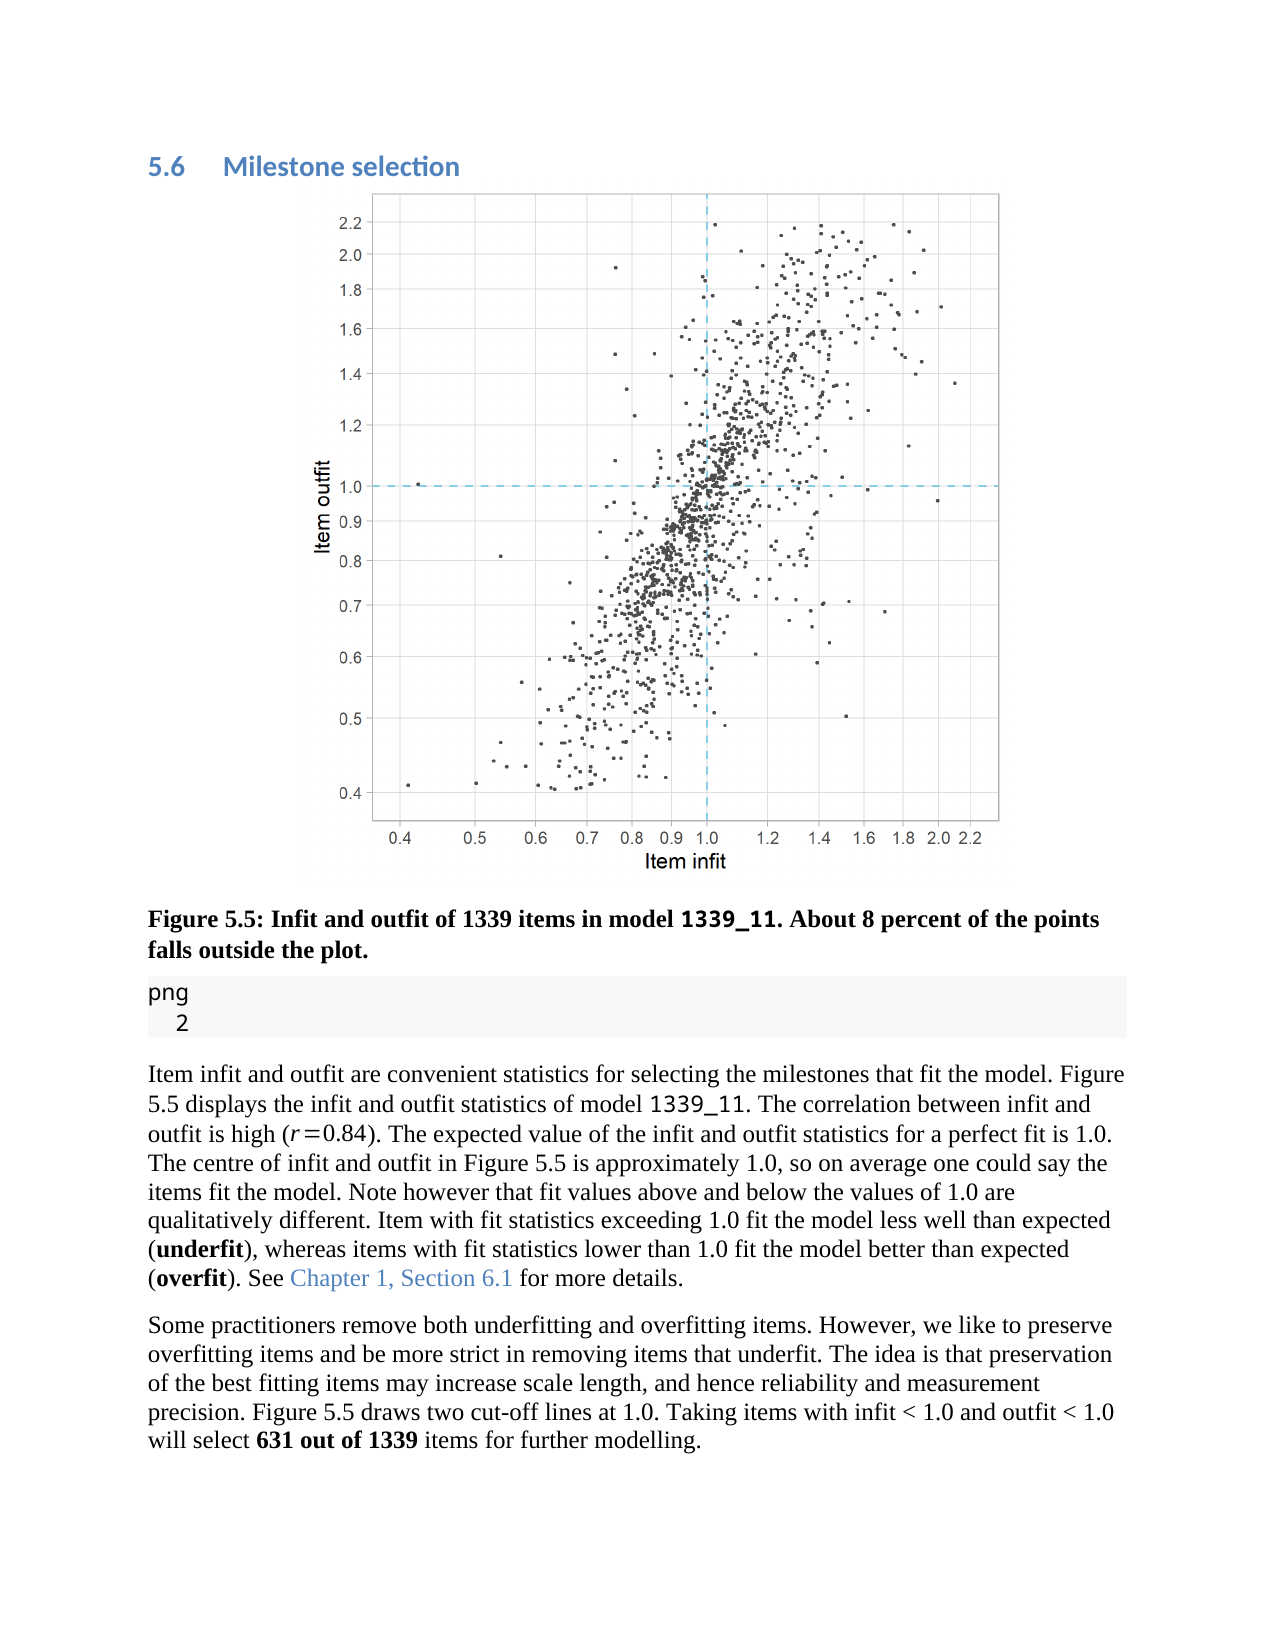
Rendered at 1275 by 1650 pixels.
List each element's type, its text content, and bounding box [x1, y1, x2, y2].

text png 2 [148, 976, 1127, 1038]
text Item infit and outfit are convenient statistics for selecting the milestones that fit the model. Figure 5.5 displays the infit and outfit statistics of model 1339_11. The correlation between infit and outfit is high (). The expected value of the infit and outfit statistics for a perfect fit is 1.0. The centre of infit and outfit in Figure 5.5 is approximately 1.0, so on average one could say the items fit the model. Note however that fit values above and below the values of 1.0 are qualitatively different. Item with fit statistics exceeding 1.0 fit the model less well than expected (underfit), whereas items with fit statistics lower than 1.0 fit the model better than expected (overfit). See Chapter 1, Section 6.1 for more details. [148, 1059, 1127, 1292]
text Some practitioners remove both underfitting and overfitting items. However, we like to preserve overfitting items and be more strict in removing items that underfit. The idea is that preservation of the best fitting items may increase scale length, and hence reliability and measurement precision. Figure 5.5 draws two cut-off lines at 1.0. Taking items with infit < 1.0 and outfit < 1.0 will select 631 out of 1339 items for further modelling. [148, 1311, 1127, 1454]
picture [166, 183, 1146, 883]
text Figure 5.5: Infit and outfit of 1339 items in model 1339_11. About 8 percent of the points falls outside the plot. [148, 903, 1127, 963]
subtitle 5.6 Milestone selection [148, 148, 1127, 183]
